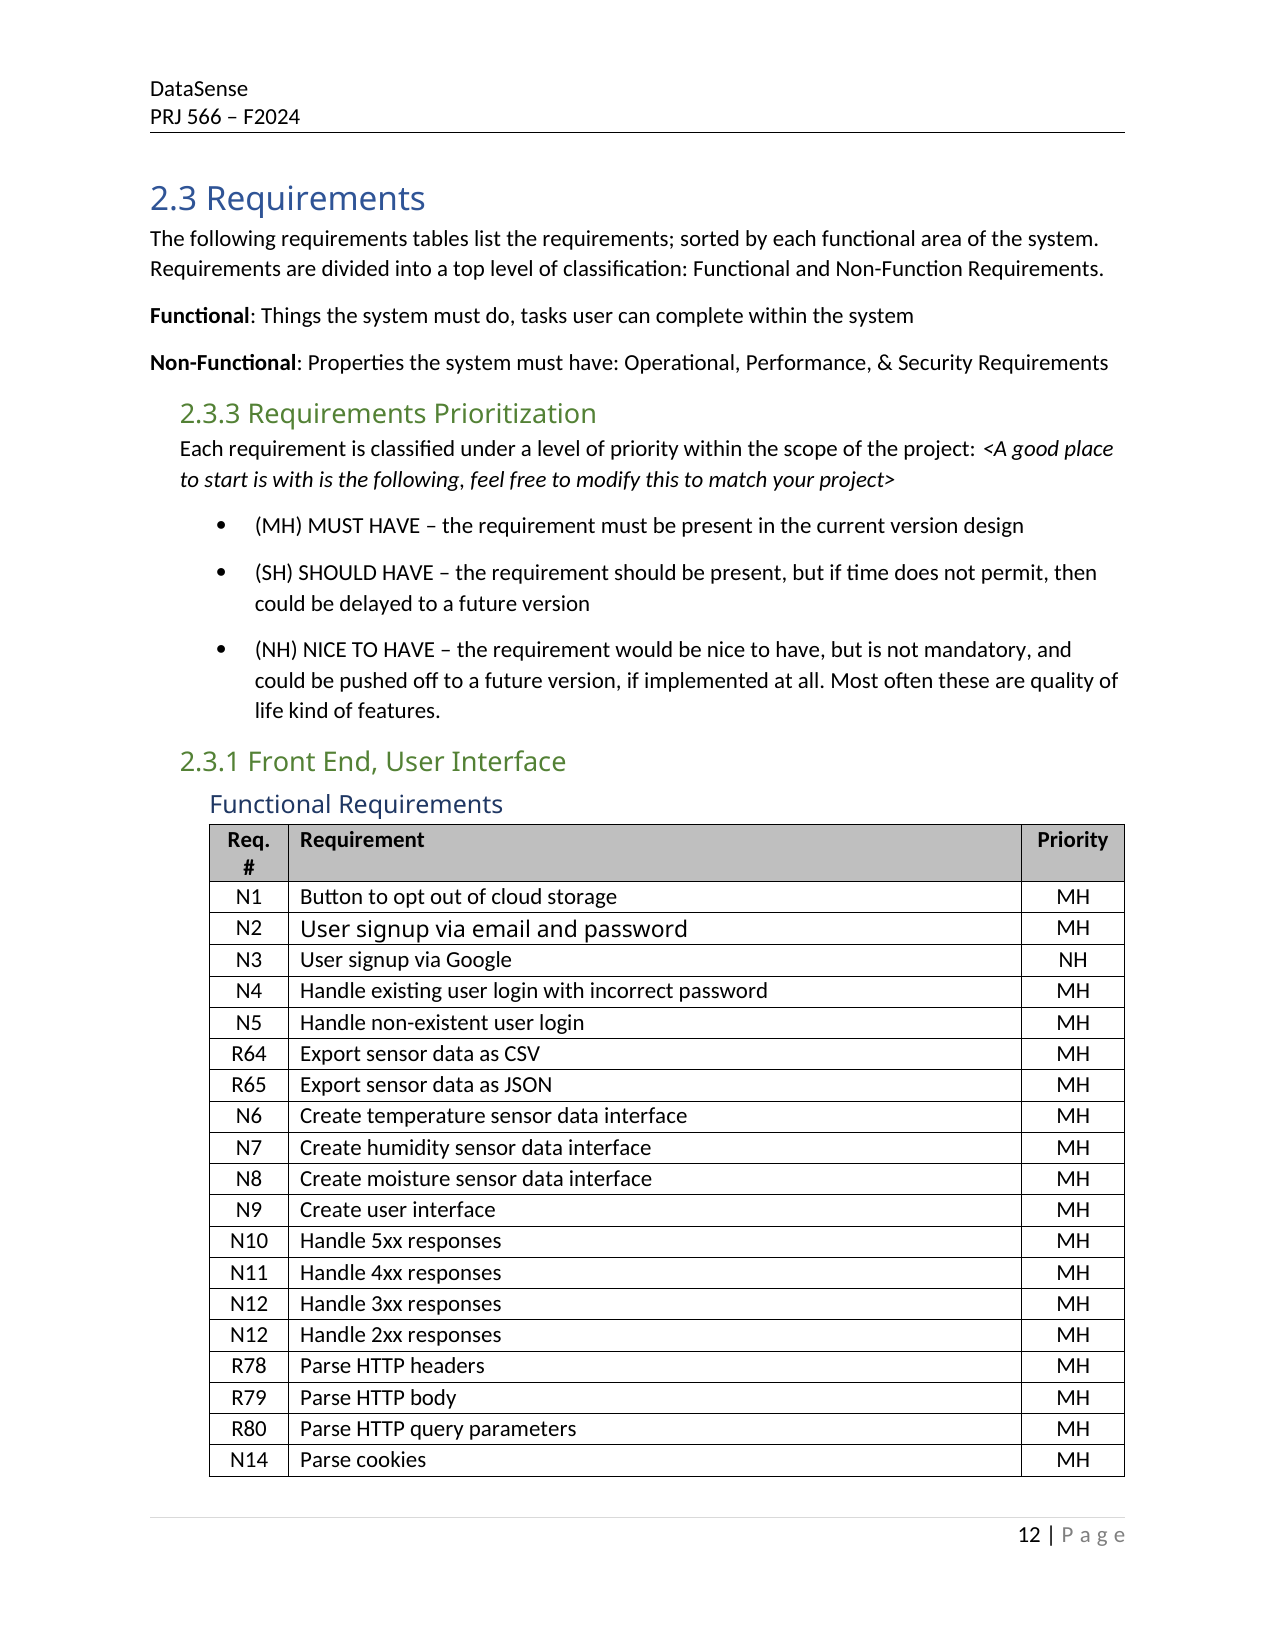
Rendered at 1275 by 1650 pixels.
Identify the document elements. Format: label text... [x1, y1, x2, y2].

table_cell MH [1022, 1383, 1124, 1413]
table_cell R78 [210, 1352, 288, 1382]
table_cell Create moisture sensor data interface [289, 1164, 1021, 1194]
table_cell Parse HTTP headers [289, 1352, 1021, 1382]
table_cell N14 [210, 1445, 288, 1476]
text The following requirements tables list the requirements; sorted by each functional area of the system. Requirements are divided into a top level of classification: Functional and Non-Function Requirements. [150, 224, 1125, 282]
table_cell MH [1022, 977, 1124, 1007]
table_cell MH [1022, 882, 1124, 912]
table_cell R80 [210, 1414, 288, 1444]
table_cell MH [1022, 1008, 1124, 1038]
table_cell N11 [210, 1258, 288, 1288]
table_cell Handle 4xx responses [289, 1258, 1021, 1288]
table_cell Handle existing user login with incorrect password [289, 977, 1021, 1007]
table_cell Button to opt out of cloud storage [289, 882, 1021, 912]
table_cell Parse HTTP body [289, 1383, 1021, 1413]
table_header Requirement [289, 825, 1021, 881]
table_cell Parse HTTP query parameters [289, 1414, 1021, 1444]
text Functional: Things the system must do, tasks user can complete within the system [150, 301, 1125, 329]
table_cell MH [1022, 1352, 1124, 1382]
table_cell R79 [210, 1383, 288, 1413]
table_cell Handle 5xx responses [289, 1227, 1021, 1257]
table_cell N12 [210, 1320, 288, 1351]
table_cell Create temperature sensor data interface [289, 1102, 1021, 1132]
table_cell MH [1022, 1195, 1124, 1226]
subtitle 2.3.1 Front End, User Interface [179, 743, 1125, 780]
text Non-Functional: Properties the system must have: Operational, Performance, & Security Requirements [150, 348, 1125, 376]
table_cell R65 [210, 1070, 288, 1101]
table_cell MH [1022, 1164, 1124, 1194]
table_cell Export sensor data as JSON [289, 1070, 1021, 1101]
list (NH) NICE TO HAVE – the requirement would be nice to have, but is not mandatory, and could be pushed off to a future version, if implemented at all. Most often these are quality of life kind of features. [217, 636, 1125, 724]
subtitle 2.3.3 Requirements Prioritization [179, 395, 1125, 432]
table_cell MH [1022, 1133, 1124, 1163]
table_header Req. # [210, 825, 288, 881]
list (SH) SHOULD HAVE – the requirement should be present, but if time does not permit, then could be delayed to a future version [217, 558, 1125, 617]
list (MH) MUST HAVE – the requirement must be present in the current version design [217, 512, 1125, 540]
table_cell User signup via email and password [289, 913, 1021, 944]
table_cell Export sensor data as CSV [289, 1039, 1021, 1069]
table_cell MH [1022, 1227, 1124, 1257]
table_cell MH [1022, 1258, 1124, 1288]
table_cell User signup via Google [289, 945, 1021, 976]
table_cell Handle non-existent user login [289, 1008, 1021, 1038]
table_cell Handle 3xx responses [289, 1289, 1021, 1319]
subtitle Functional Requirements [209, 787, 1125, 821]
table_cell MH [1022, 1070, 1124, 1101]
table_cell NH [1022, 945, 1124, 976]
table_cell N1 [210, 882, 288, 912]
table_cell Parse cookies [289, 1445, 1021, 1476]
table_cell MH [1022, 913, 1124, 944]
table_cell Create humidity sensor data interface [289, 1133, 1021, 1163]
table_cell N4 [210, 977, 288, 1007]
table_cell MH [1022, 1445, 1124, 1476]
table_cell MH [1022, 1102, 1124, 1132]
table_cell MH [1022, 1414, 1124, 1444]
text Each requirement is classified under a level of priority within the scope of the project: <A good place to start is with is the following, feel free to modify this to match your project> [179, 434, 1125, 493]
subtitle 2.3 Requirements [150, 175, 1125, 220]
table_cell N3 [210, 945, 288, 976]
table_header Priority [1022, 825, 1124, 881]
table_cell N5 [210, 1008, 288, 1038]
table_cell Create user interface [289, 1195, 1021, 1226]
table_cell N12 [210, 1289, 288, 1319]
table_cell R64 [210, 1039, 288, 1069]
table_cell N10 [210, 1227, 288, 1257]
table_cell N2 [210, 913, 288, 944]
table_cell MH [1022, 1039, 1124, 1069]
table_cell MH [1022, 1320, 1124, 1351]
table_cell N8 [210, 1164, 288, 1194]
table_cell MH [1022, 1289, 1124, 1319]
table_cell Handle 2xx responses [289, 1320, 1021, 1351]
table_cell N7 [210, 1133, 288, 1163]
table_cell N9 [210, 1195, 288, 1226]
table_cell N6 [210, 1102, 288, 1132]
